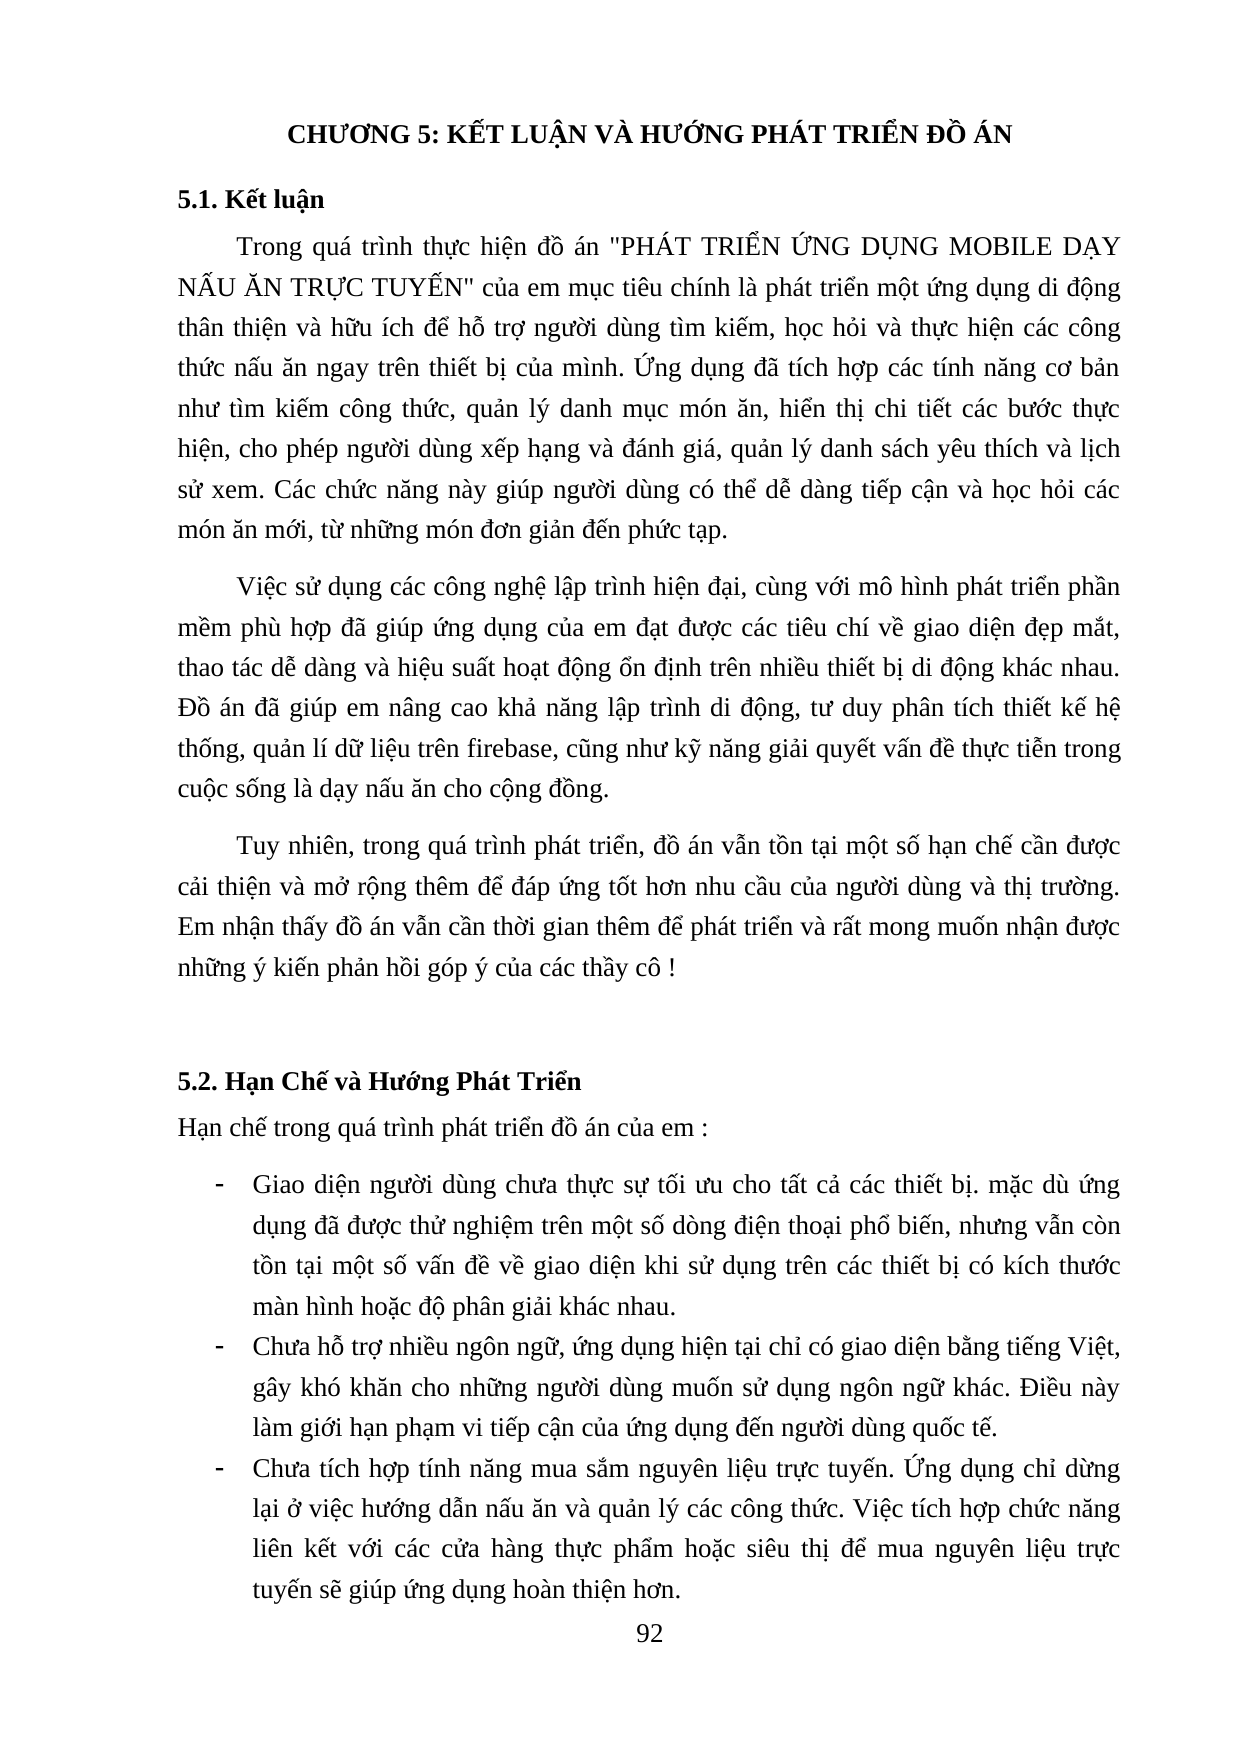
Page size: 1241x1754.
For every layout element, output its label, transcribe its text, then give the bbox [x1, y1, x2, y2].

text Việc sử dụng các công nghệ lập trình hiện đại, cùng với mô hình phát triển phần mềm phù hợp đã giúp ứng dụng của em đạt được các tiêu chí về giao diện đẹp mắt, thao tác dễ dàng và hiệu suất hoạt động ổn định trên nhiều thiết bị di động khác nhau. Đồ án đã giúp em nâng cao khả năng lập trình di động, tư duy phân tích thiết kế hệ thống, quản lí dữ liệu trên firebase, cũng như kỹ năng giải quyết vấn đề thực tiễn trong cuộc sống là dạy nấu ăn cho cộng đồng. [177, 570, 1122, 803]
text Hạn chế trong quá trình phát triển đồ án của em : [177, 1111, 1122, 1143]
list Giao diện người dùng chưa thực sự tối ưu cho tất cả các thiết bị. mặc dù ứng dụng đã được thử nghiệm trên một số dòng điện thoại phổ biến, nhưng vẫn còn tồn tại một số vấn đề về giao diện khi sử dụng trên các thiết bị có kích thước màn hình hoặc độ phân giải khác nhau. [215, 1168, 1122, 1321]
text Trong quá trình thực hiện đồ án "PHÁT TRIỂN ỨNG DỤNG MOBILE DẠY NẤU ĂN TRỰC TUYẾN" của em mục tiêu chính là phát triển một ứng dụng di động thân thiện và hữu ích để hỗ trợ người dùng tìm kiếm, học hỏi và thực hiện các công thức nấu ăn ngay trên thiết bị của mình. Ứng dụng đã tích hợp các tính năng cơ bản như tìm kiếm công thức, quản lý danh mục món ăn, hiển thị chi tiết các bước thực hiện, cho phép người dùng xếp hạng và đánh giá, quản lý danh sách yêu thích và lịch sử xem. Các chức năng này giúp người dùng có thể dễ dàng tiếp cận và học hỏi các món ăn mới, từ những món đơn giản đến phức tạp. [177, 230, 1122, 544]
text Tuy nhiên, trong quá trình phát triển, đồ án vẫn tồn tại một số hạn chế cần được cải thiện và mở rộng thêm để đáp ứng tốt hơn nhu cầu của người dùng và thị trường. Em nhận thấy đồ án vẫn cần thời gian thêm để phát triển và rất mong muốn nhận được những ý kiến phản hồi góp ý của các thầy cô ! [177, 829, 1122, 982]
list Chưa tích hợp tính năng mua sắm nguyên liệu trực tuyến. Ứng dụng chỉ dừng lại ở việc hướng dẫn nấu ăn và quản lý các công thức. Việc tích hợp chức năng liên kết với các cửa hàng thực phẩm hoặc siêu thị để mua nguyên liệu trực tuyến sẽ giúp ứng dụng hoàn thiện hơn. [215, 1452, 1122, 1604]
subtitle 5.1. Kết luận [177, 183, 1122, 215]
subtitle 5.2. Hạn Chế và Hướng Phát Triển [177, 1065, 1122, 1096]
list Chưa hỗ trợ nhiều ngôn ngữ, ứng dụng hiện tại chỉ có giao diện bằng tiếng Việt, gây khó khăn cho những người dùng muốn sử dụng ngôn ngữ khác. Điều này làm giới hạn phạm vi tiếp cận của ứng dụng đến người dùng quốc tế. [215, 1330, 1122, 1442]
subtitle CHƯƠNG 5: KẾT LUẬN VÀ HƯỚNG PHÁT TRIỂN ĐỒ ÁN [177, 118, 1122, 149]
